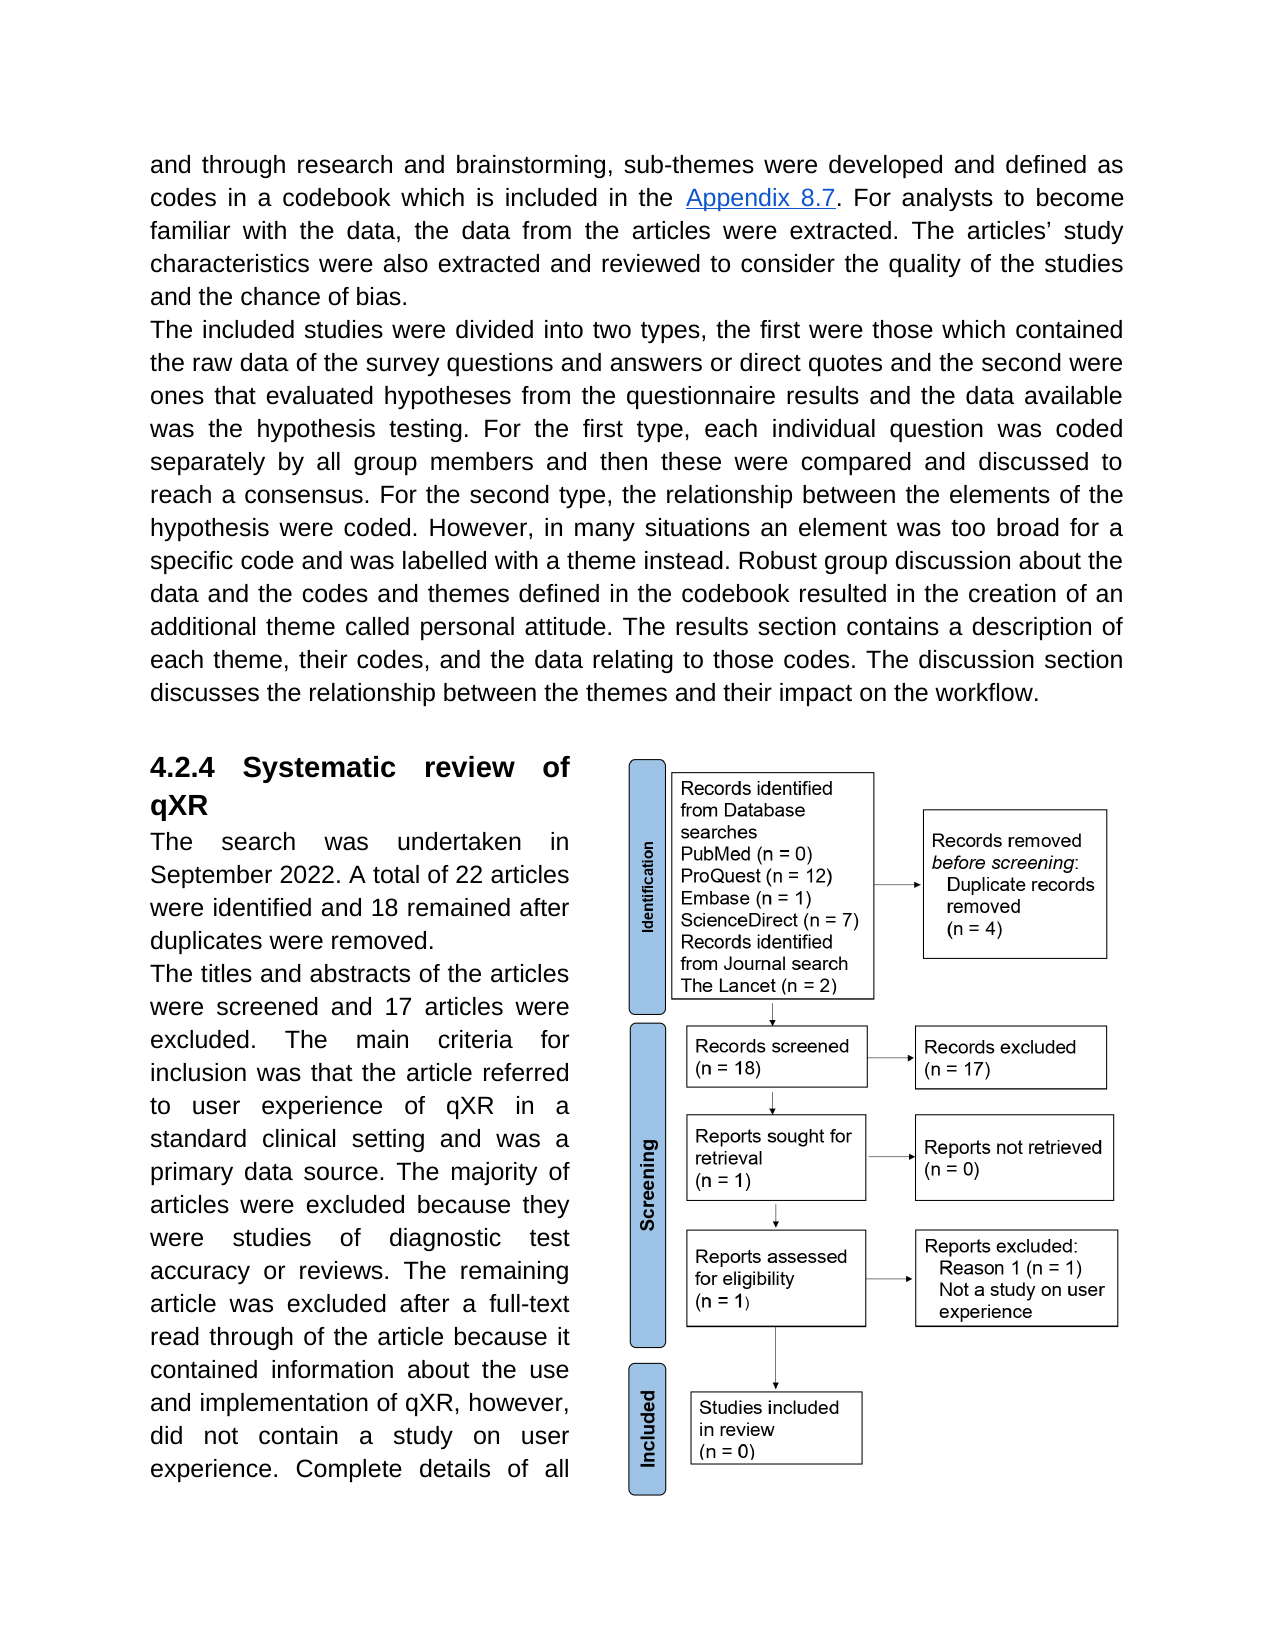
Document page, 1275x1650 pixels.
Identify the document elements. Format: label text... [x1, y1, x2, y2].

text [150, 150, 1125, 311]
text The search was undertaken in September 2022. A total of 22 articles were identified and 18 remained after duplicates were removed. [150, 827, 589, 955]
picture [589, 752, 1134, 1500]
text The included studies were divided into two types, the first were those which contained the raw data of the survey questions and answers or direct quotes and the second were ones that evaluated hypotheses from the questionnaire results and the data available was the hypothesis testing. For the first type, each individual question was coded separately by all group members and then these were compared and discussed to reach a consensus. For the second type, the relationship between the elements of the hypothesis were coded. However, in many situations an element was too broad for a specific code and was labelled with a theme instead. Robust group discussion about the data and the codes and themes defined in the codebook resulted in the creation of an additional theme called personal attitude. The results section contains a description of each theme, their codes, and the data relating to those codes. The discussion section discusses the relationship between the themes and their impact on the workflow. [150, 315, 1125, 707]
subtitle 4.2.4 Systematic review of qXR [150, 750, 1125, 822]
